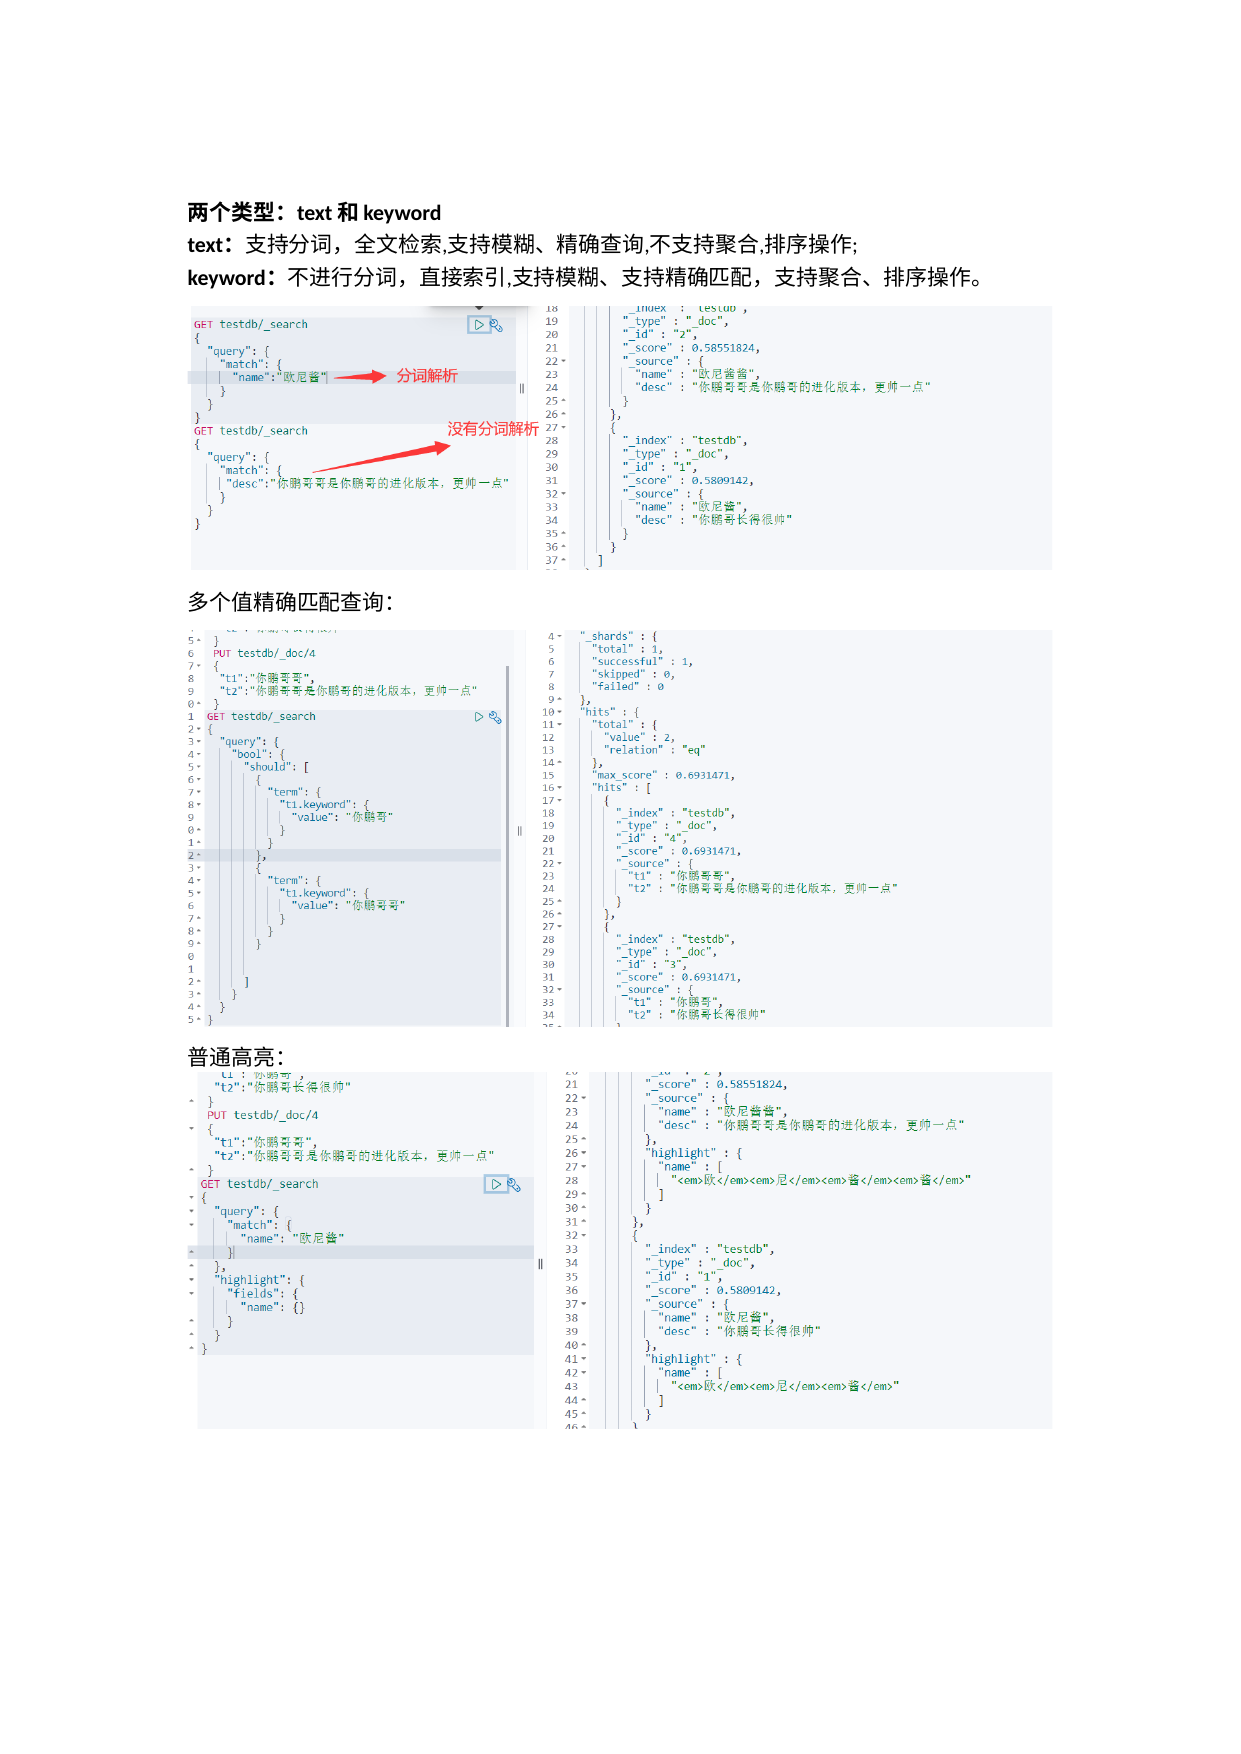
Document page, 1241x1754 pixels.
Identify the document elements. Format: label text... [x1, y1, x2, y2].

picture [187, 630, 1053, 1027]
list 多个值精确匹配查询： [187, 584, 1053, 617]
list 普通高亮： [187, 1039, 1053, 1072]
list 两个类型：text和keyword [187, 194, 1053, 227]
list keyword：不进行分词，直接索引,支持模糊、支持精确匹配，支持聚合、排序操作。 [187, 259, 1053, 292]
picture [187, 1072, 1053, 1429]
picture [187, 306, 1053, 570]
list text：支持分词，全文检索,支持模糊、精确查询,不支持聚合,排序操作; [187, 227, 1053, 259]
